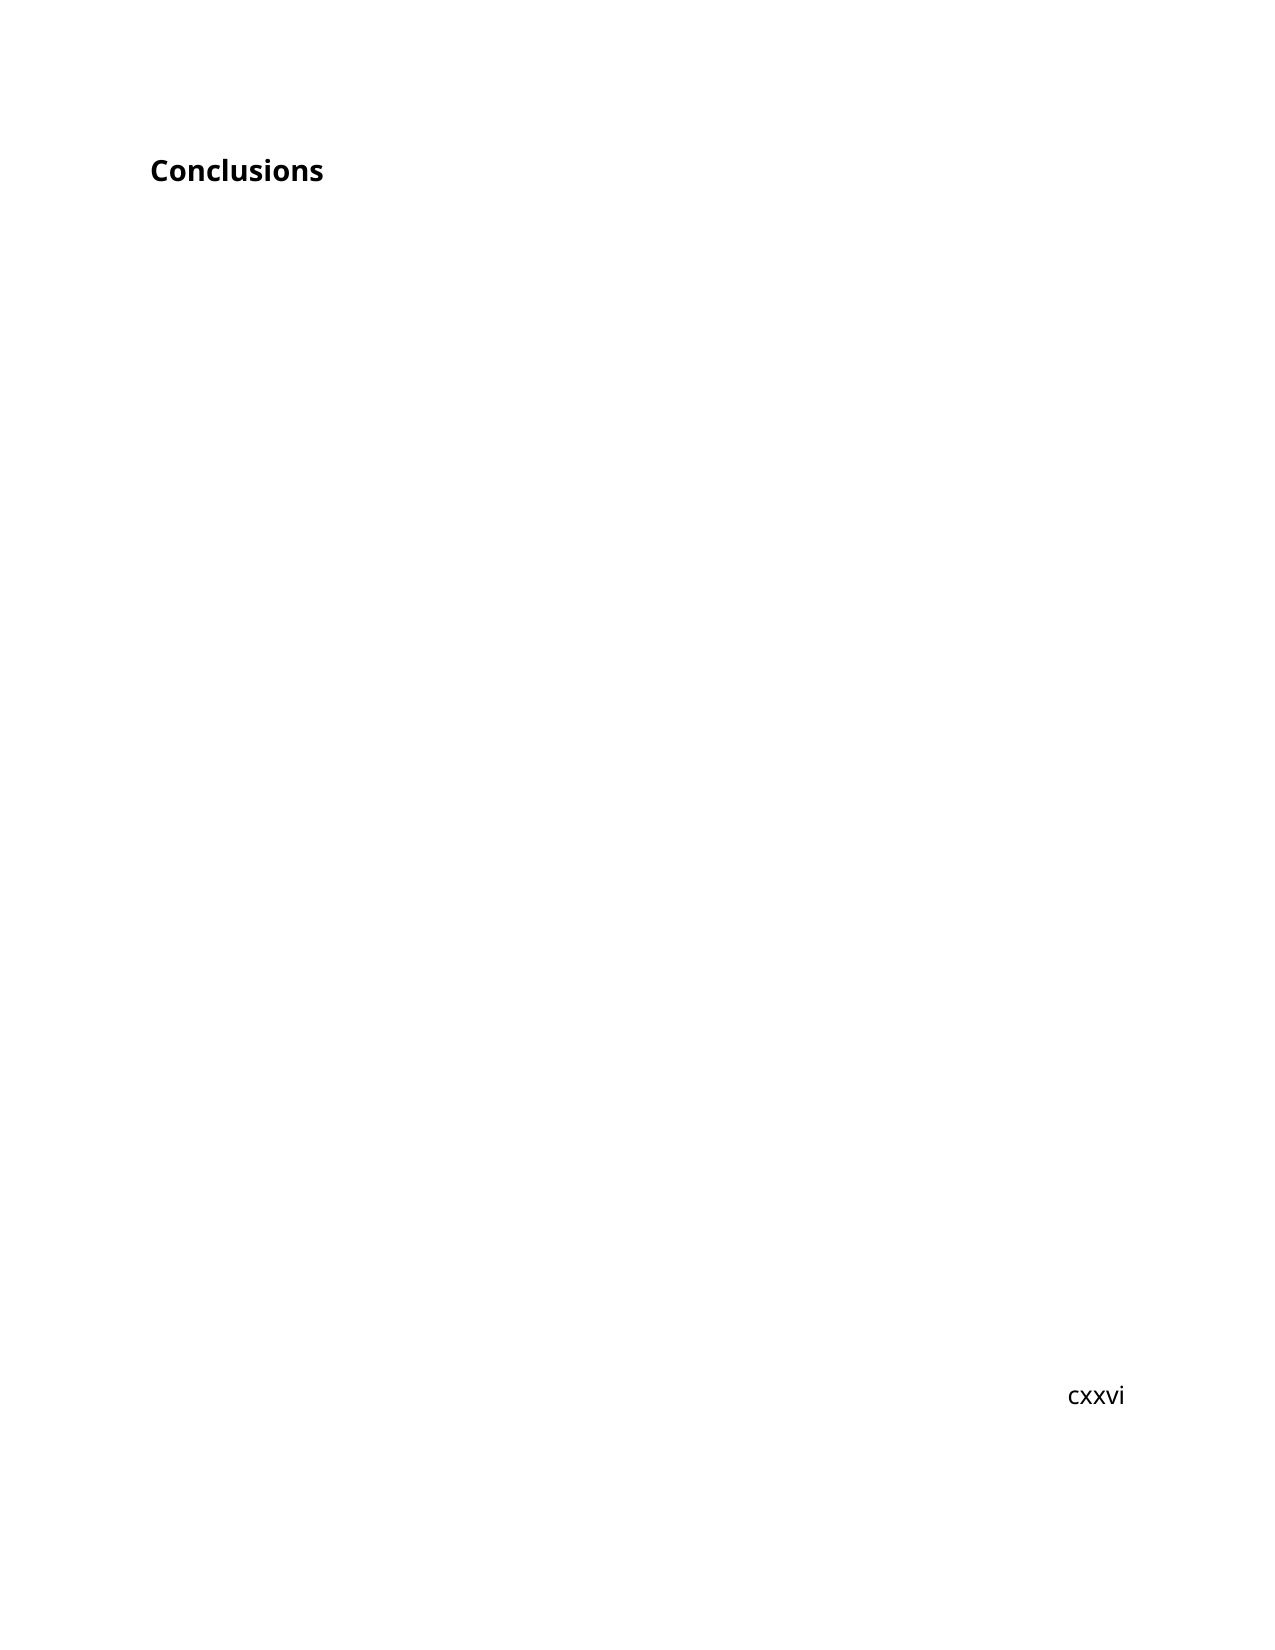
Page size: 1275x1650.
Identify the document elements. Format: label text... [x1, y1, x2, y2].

subtitle Conclusions [150, 150, 1125, 190]
